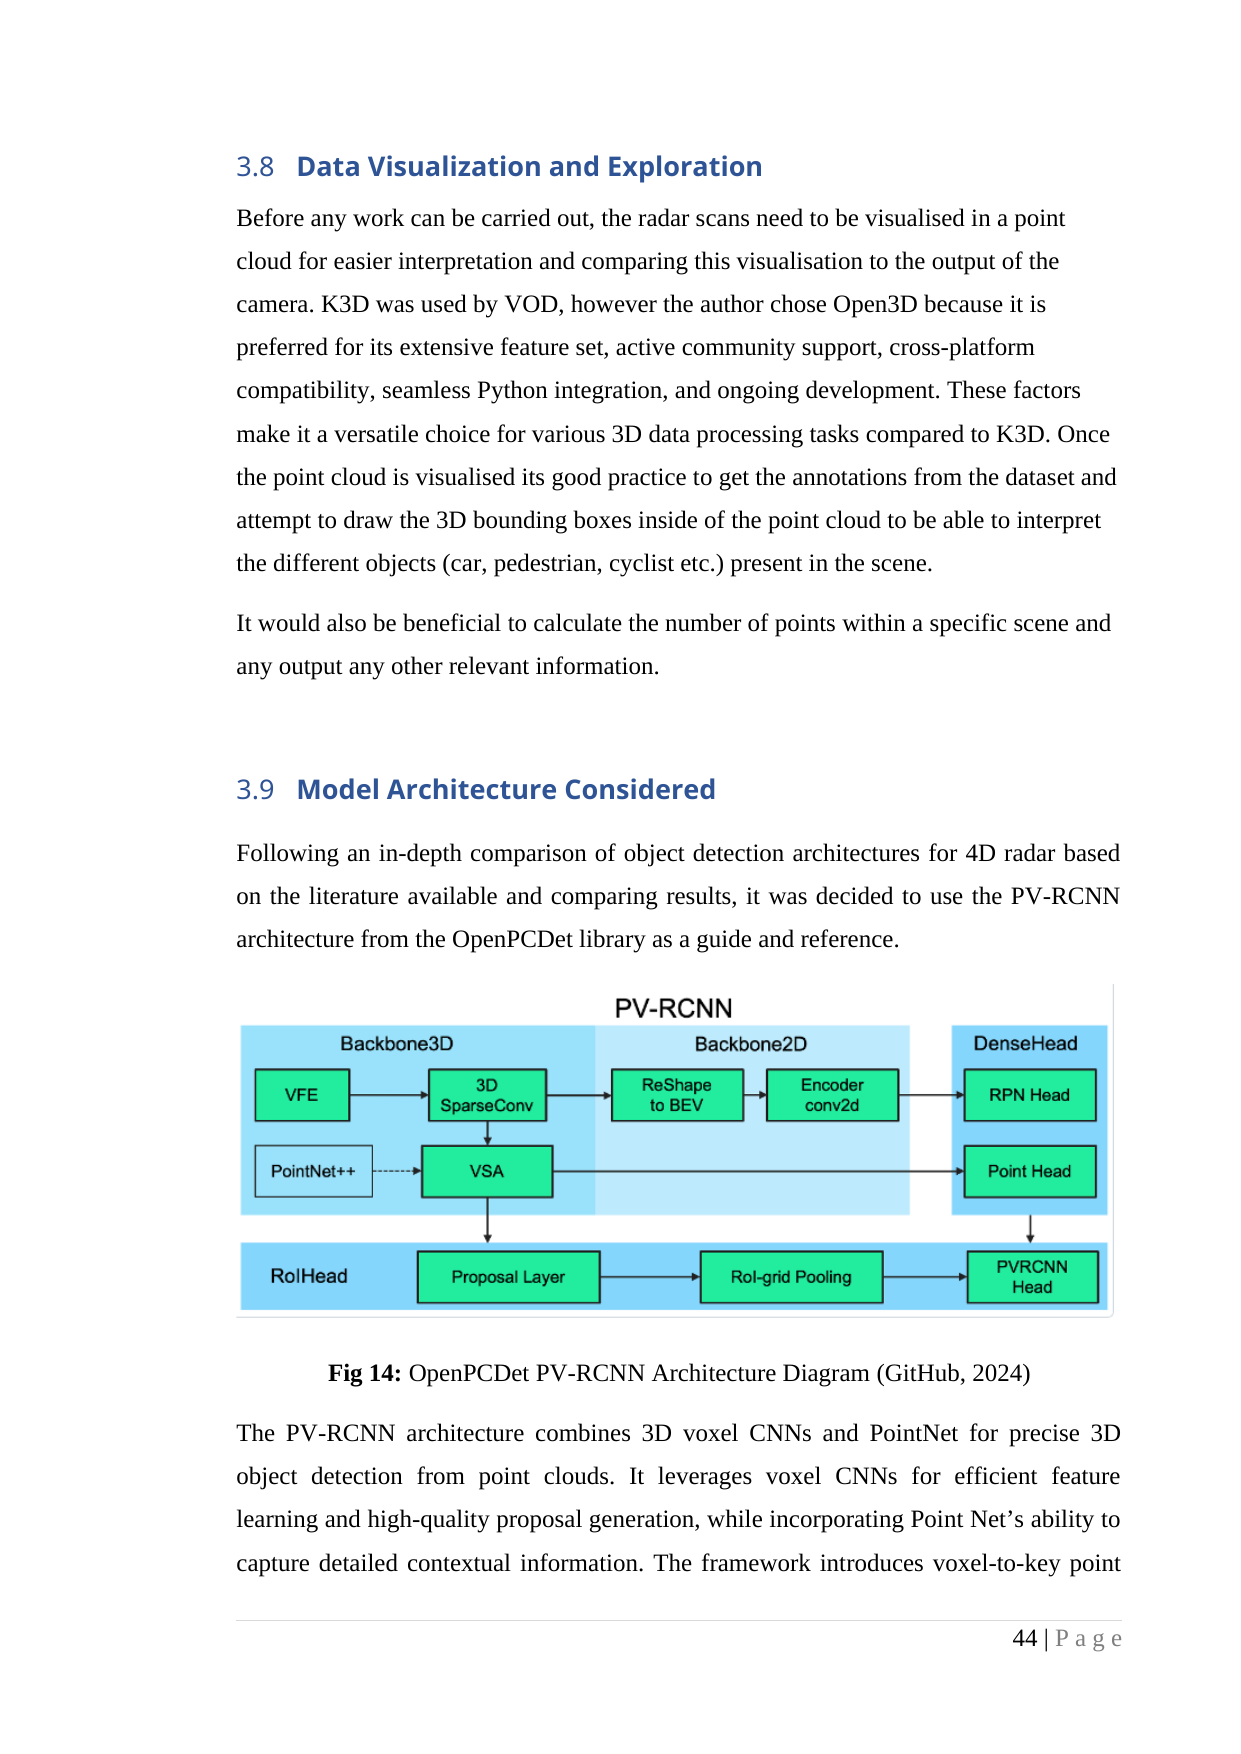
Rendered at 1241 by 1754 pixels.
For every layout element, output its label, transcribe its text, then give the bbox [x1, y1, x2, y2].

text Following an in-depth comparison of object detection architectures for 4D radar based on the literature available and comparing results, it was decided to use the PV-RCNN architecture from the OpenPCDet library as a guide and reference. [236, 838, 1122, 953]
picture [236, 984, 1123, 1328]
text Fig 14: OpenPCDet PV-RCNN Architecture Diagram (GitHub, 2024) [236, 1358, 1122, 1387]
text Before any work can be carried out, the radar scans need to be visualised in a point cloud for easier interpretation and comparing this visualisation to the output of the camera. K3D was used by VOD, however the author chose Open3D because it is preferred for its extensive feature set, active community support, cross-platform compatibility, seamless Python integration, and ongoing development. These factors make it a versatile choice for various 3D data processing tasks compared to K3D. Once the point cloud is visualised its good practice to get the annotations from the dataset and attempt to draw the 3D bounding boxes inside of the point cloud to be able to interpret the different objects (car, pedestrian, cyclist etc.) present in the scene. [236, 203, 1122, 577]
subtitle Data Visualization and Exploration [236, 148, 1122, 184]
text It would also be beneficial to calculate the number of points within a specific scene and any output any other relevant information. [236, 608, 1122, 680]
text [236, 1418, 1122, 1576]
subtitle Model Architecture Considered [236, 771, 1122, 807]
